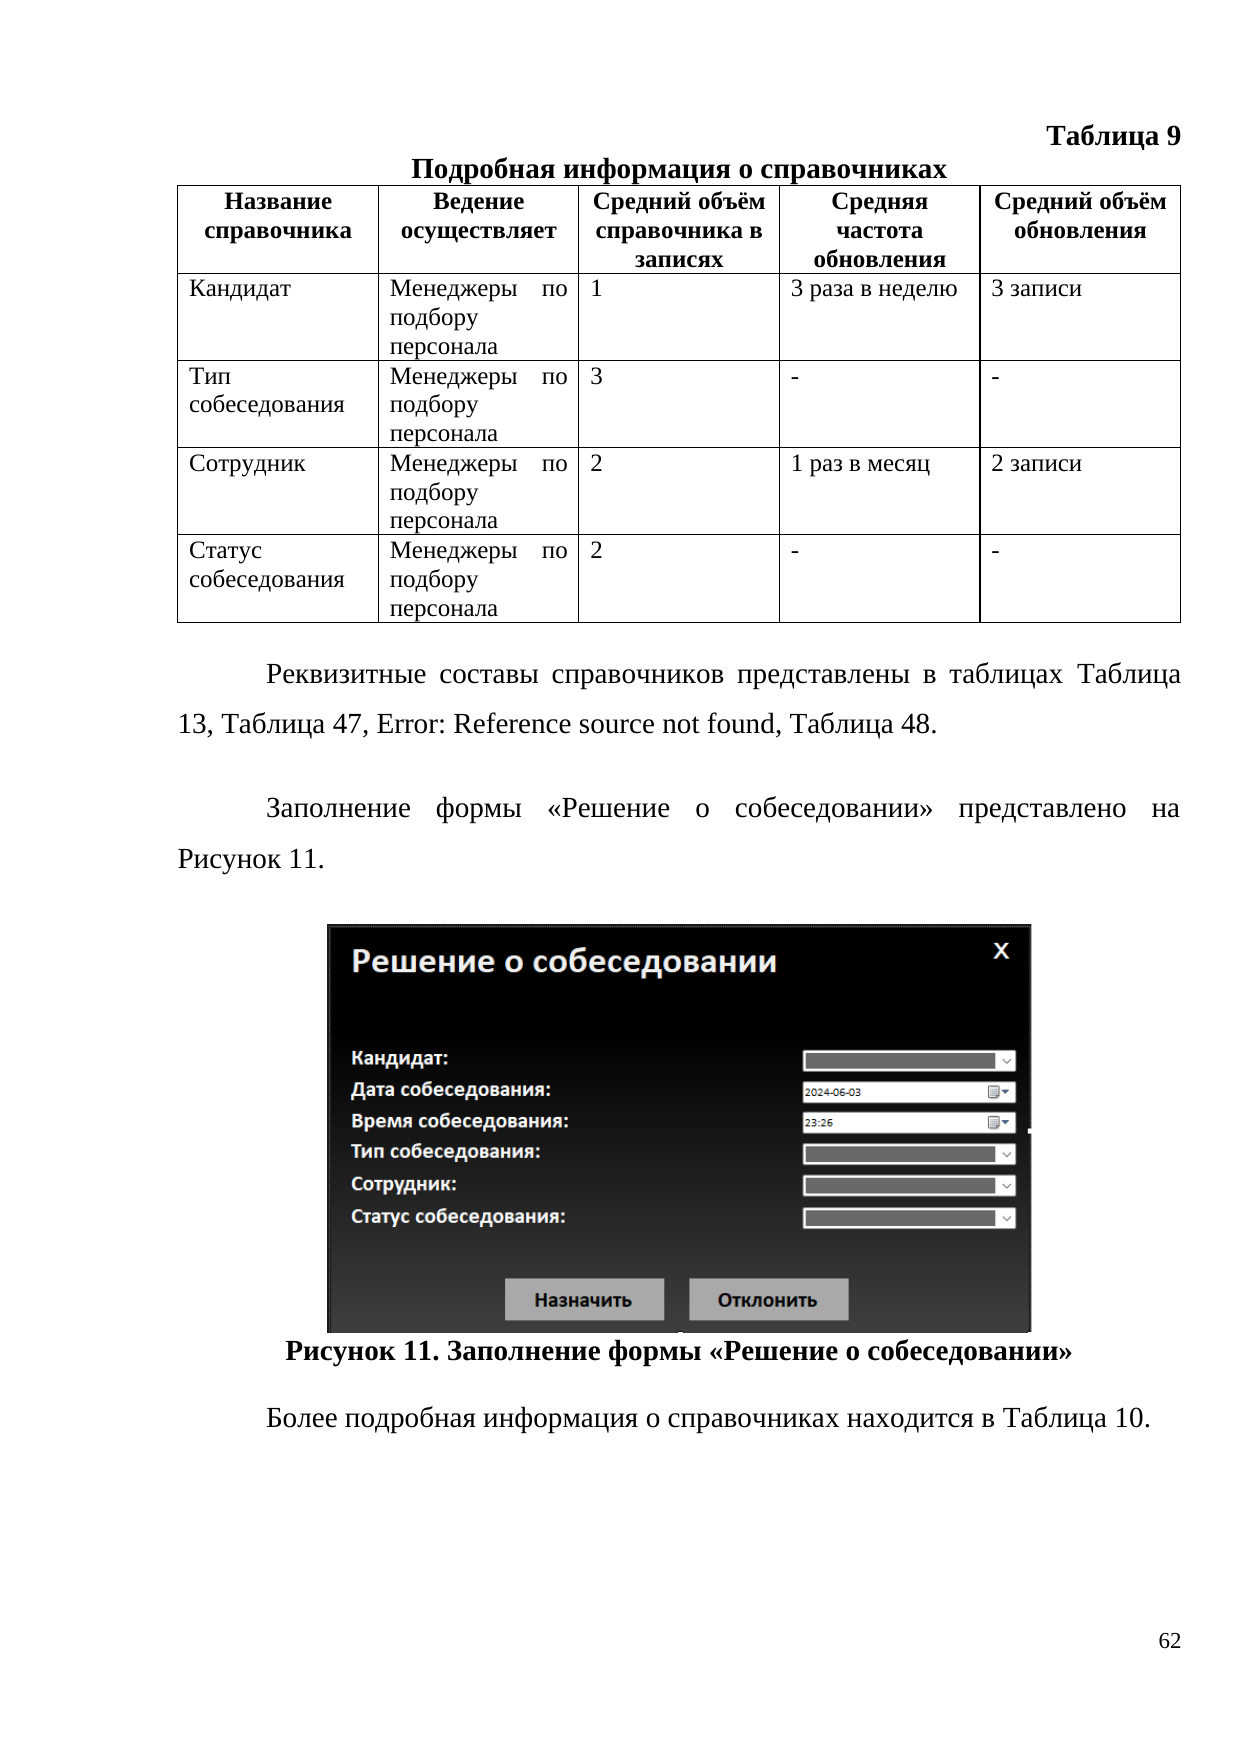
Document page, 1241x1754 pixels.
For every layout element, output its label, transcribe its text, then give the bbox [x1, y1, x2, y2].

table_cell 3 раза в неделю [780, 274, 979, 360]
table_header Средний объём справочника в записях [579, 186, 779, 272]
table_cell Сотрудник [178, 448, 378, 534]
table_cell 1 [579, 274, 779, 360]
table_cell 3 [579, 361, 779, 447]
table_cell Кандидат [178, 274, 378, 360]
text Подробная информация о справочниках [177, 152, 1181, 185]
text Таблица 9 [177, 118, 1181, 152]
table_cell - [780, 535, 979, 622]
table_cell Статус собеседования [178, 535, 378, 622]
text Более подробная информация о справочниках находится в таблице 10. [177, 1400, 1181, 1433]
table_cell Менеджеры по подбору персонала [379, 535, 578, 622]
table_cell 1 раз в месяц [780, 448, 979, 534]
picture [327, 924, 1032, 1333]
table_cell Менеджеры по подбору персонала [379, 361, 578, 447]
table_cell Тип собеседования [178, 361, 378, 447]
table_header Название справочника [178, 186, 378, 272]
table_header Средний объём обновления [981, 186, 1180, 272]
table_cell - [981, 535, 1180, 622]
table_header Ведение осуществляет [379, 186, 578, 272]
table_header Средняя частота обновления [780, 186, 979, 272]
table_cell Менеджеры по подбору персонала [379, 274, 578, 360]
table_cell 2 [579, 448, 779, 534]
table_cell - [780, 361, 979, 447]
text Рисунок 11. Заполнение формы «Решение о собеседовании» [177, 1333, 1181, 1366]
table_cell 2 записи [981, 448, 1180, 534]
table_cell 3 записи [981, 274, 1180, 360]
text Заполнение формы «Решение о собеседовании» представлено на рисунке 11. [177, 790, 1181, 874]
table_cell Менеджеры по подбору персонала [379, 448, 578, 534]
table_cell 2 [579, 535, 779, 622]
table_cell - [981, 361, 1180, 447]
